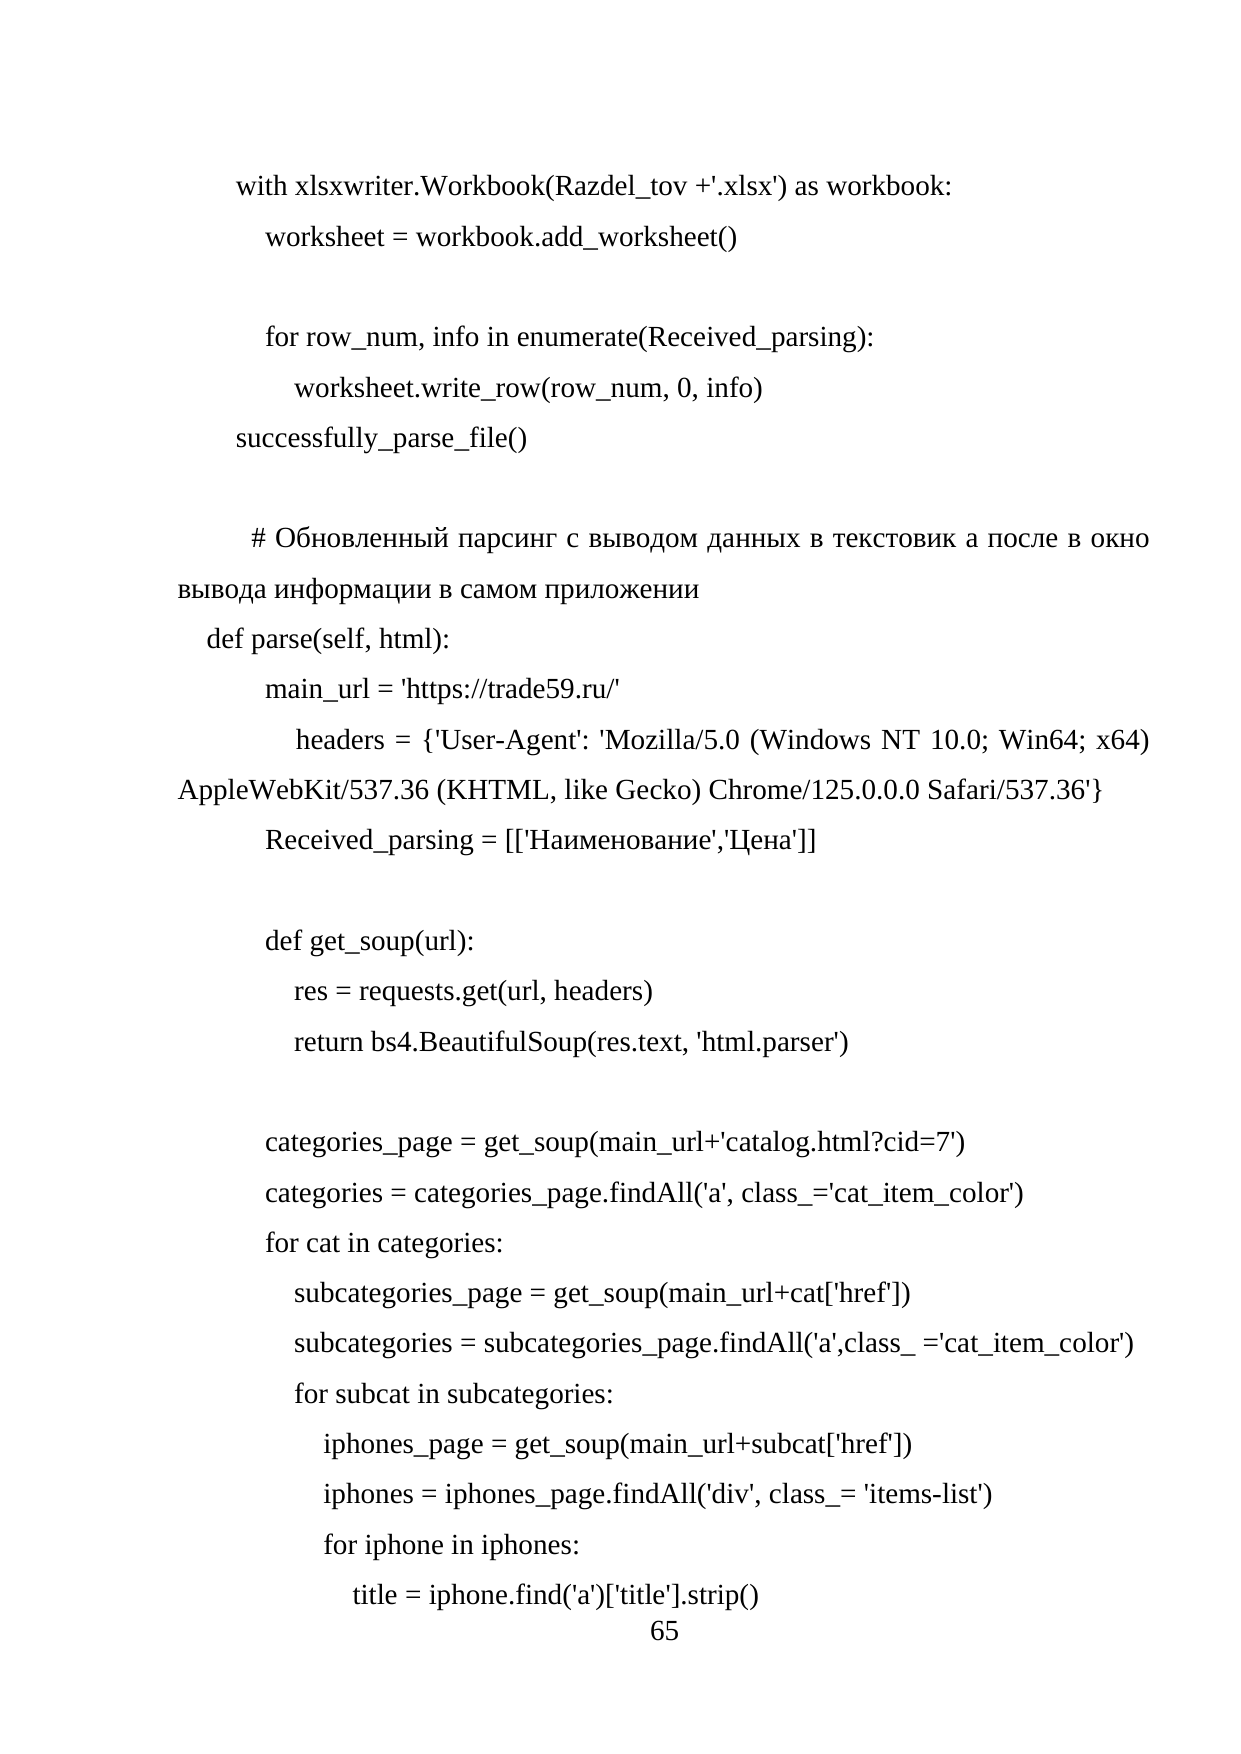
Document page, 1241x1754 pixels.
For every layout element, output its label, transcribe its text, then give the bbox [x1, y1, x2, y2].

text return bs4.BeautifulSoup(res.text, 'html.parser') [177, 1024, 1152, 1057]
text iphones = iphones_page.findAll('div', class_= 'items-list') [177, 1477, 1152, 1510]
text successfully_parse_file() [177, 420, 1152, 453]
text headers = {'User-Agent': 'Mozilla/5.0 (Windows NT 10.0; Win64; x64) AppleWebKit/537.36 (KHTML, like Gecko) Chrome/125.0.0.0 Safari/537.36'} [177, 722, 1152, 806]
text categories_page = get_soup(main_url+'catalog.html?cid=7') [177, 1124, 1152, 1158]
text Received_parsing = [['Наименование','Цена']] [177, 822, 1152, 856]
text categories = categories_page.findAll('a', class_='cat_item_color') [177, 1175, 1152, 1208]
text def parse(self, html): [177, 621, 1152, 655]
text worksheet.write_row(row_num, 0, info) [177, 370, 1152, 403]
text subcategories = subcategories_page.findAll('a',class_ ='cat_item_color') [177, 1326, 1152, 1359]
text for iphone in iphones: [177, 1527, 1152, 1560]
text subcategories_page = get_soup(main_url+cat['href']) [177, 1275, 1152, 1309]
text for subcat in subcategories: [177, 1376, 1152, 1409]
text main_url = 'https://trade59.ru/' [177, 672, 1152, 705]
text for row_num, info in enumerate(Received_parsing): [177, 319, 1152, 353]
text for cat in categories: [177, 1225, 1152, 1258]
text res = requests.get(url, headers) [177, 973, 1152, 1007]
text # Обновленный парсинг с выводом данных в текстовик а после в окно вывода информации в самом приложении [177, 521, 1152, 604]
text worksheet = workbook.add_worksheet() [177, 219, 1152, 252]
text title = iphone.find('a')['title'].strip() [177, 1577, 1152, 1611]
text def get_soup(url): [177, 923, 1152, 957]
text with xlsxwriter.Workbook(Razdel_tov +'.xlsx') as workbook: [177, 168, 1152, 202]
text iphones_page = get_soup(main_url+subcat['href']) [177, 1426, 1152, 1460]
